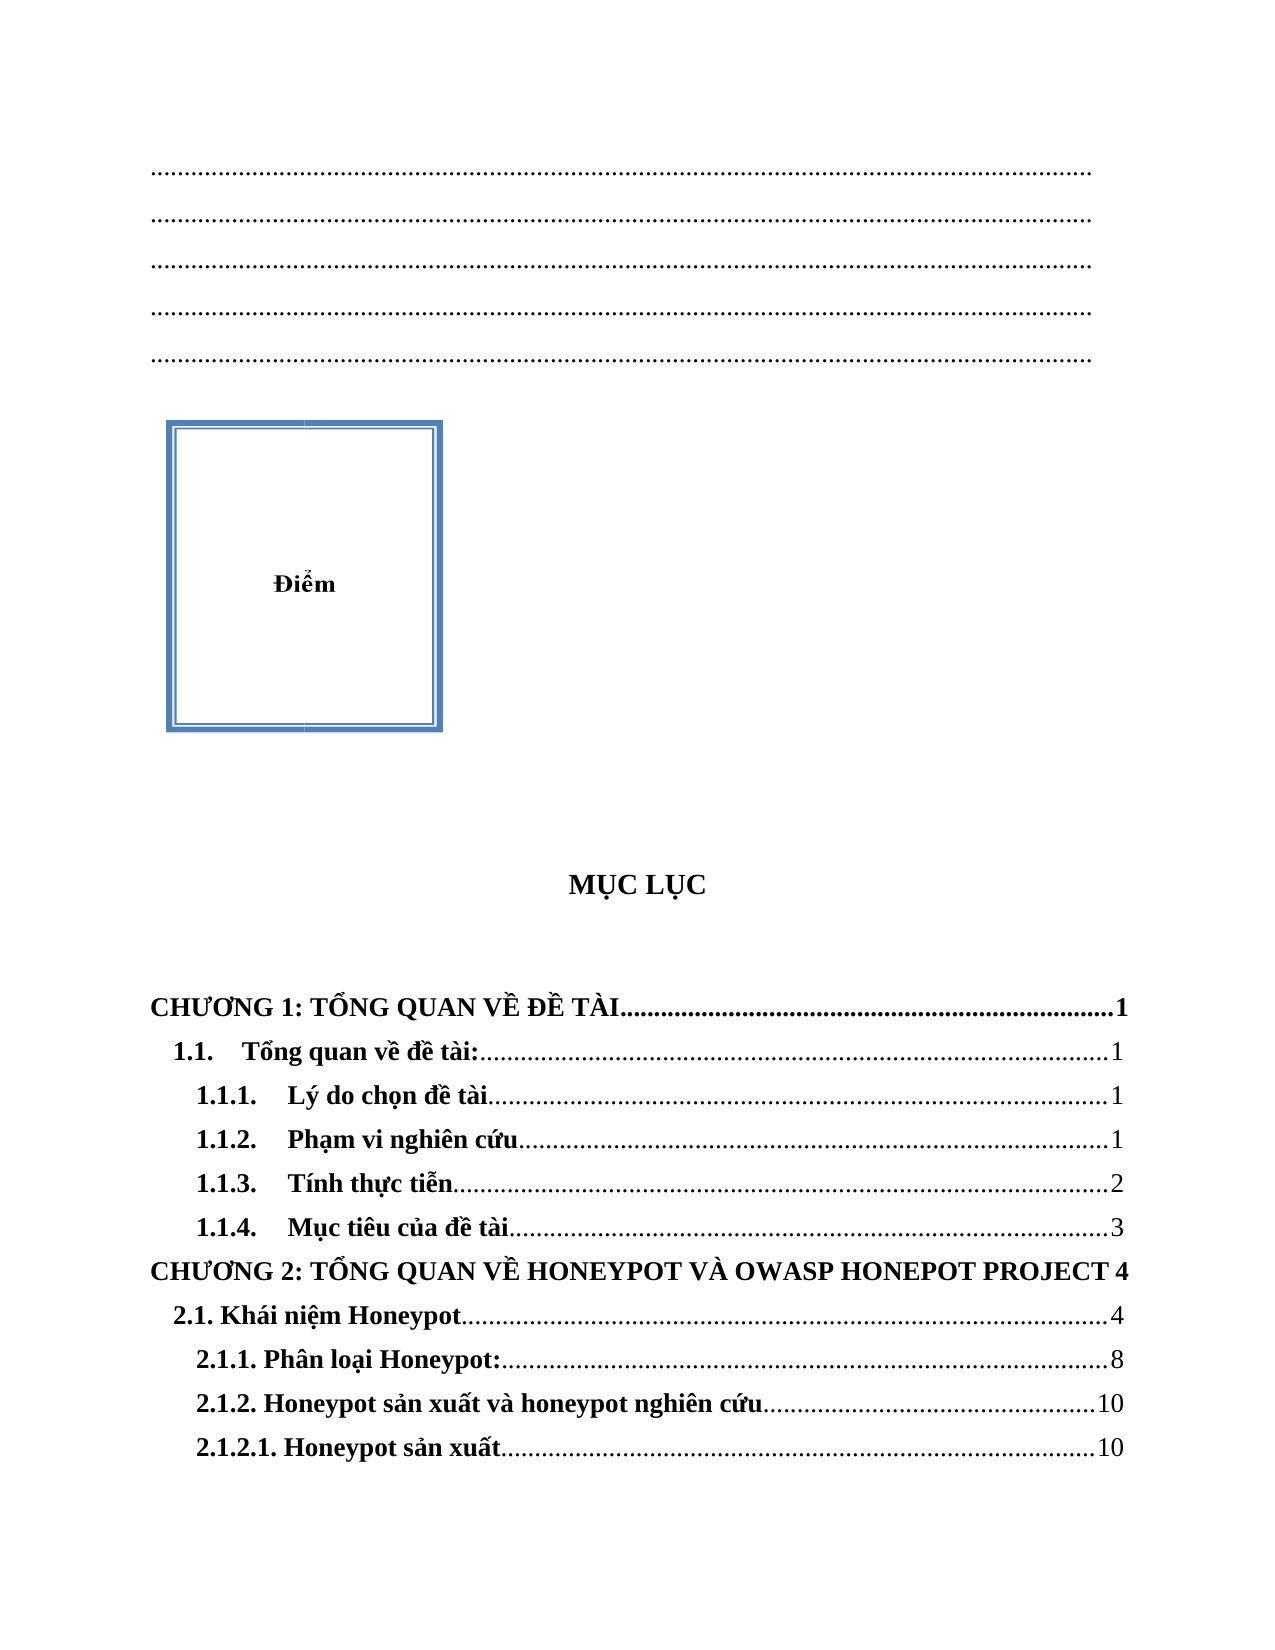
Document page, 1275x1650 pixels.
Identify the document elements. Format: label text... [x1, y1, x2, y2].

text MỤC LỤC [150, 867, 1125, 901]
